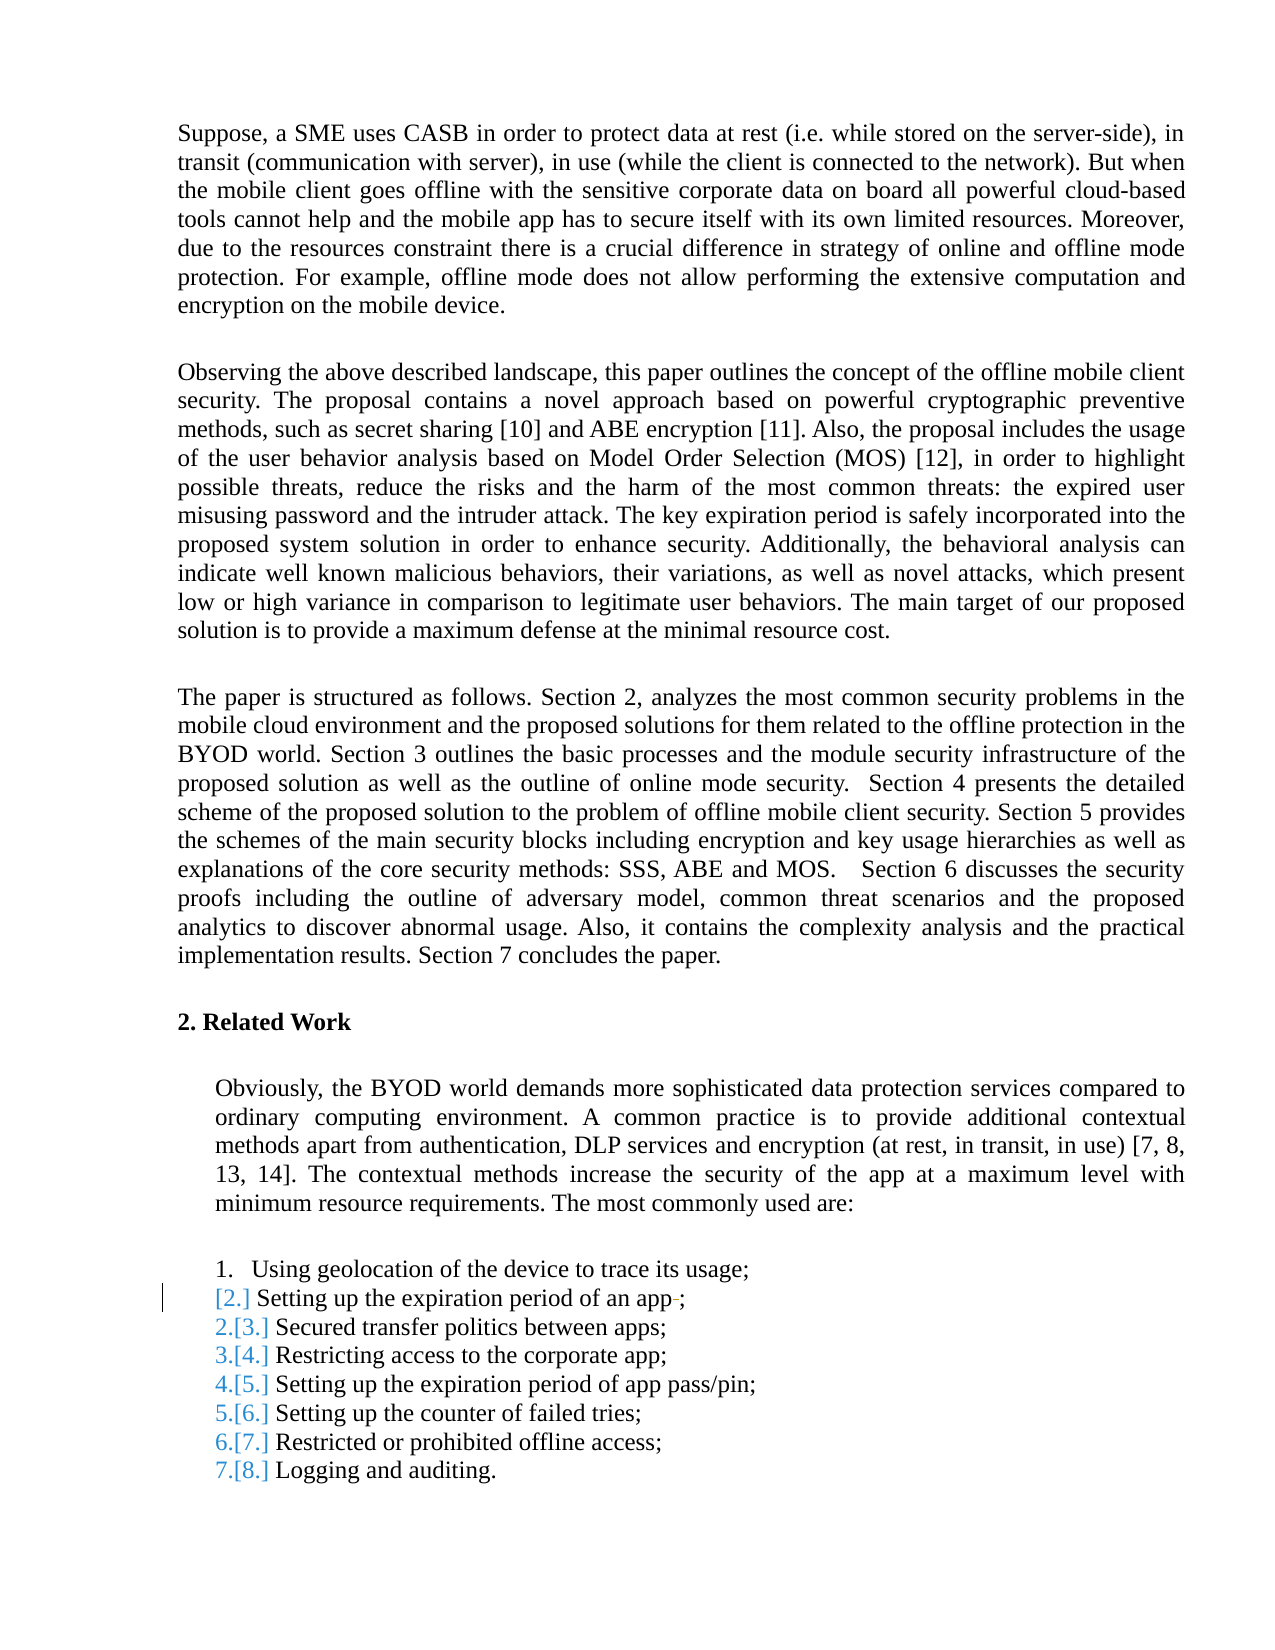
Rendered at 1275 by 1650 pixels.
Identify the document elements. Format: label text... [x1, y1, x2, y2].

text Obviously, the BYOD world demands more sophisticated data protection services compared to ordinary computing environment. A common practice is to provide additional contextual methods apart from authentication, DLP services and encryption (at rest, in transit, in use) [7, 8, 13, 14]. The contextual methods increase the security of the app at a maximum level with minimum resource requirements. The most commonly used are: [215, 1073, 1186, 1217]
list Logging and auditing. [215, 1456, 1186, 1484]
list Restricted or prohibited offline access; [215, 1427, 1186, 1456]
list Restricting access to the corporate app; [215, 1341, 1186, 1369]
text The paper is structured as follows. Section 2, analyzes the most common security problems in the mobile cloud environment and the proposed solutions for them related to the offline protection in the BYOD world. Section 3 outlines the basic processes and the module security infrastructure of the proposed solution as well as the outline of online mode security. Section 4 presents the detailed scheme of the proposed solution to the problem of offline mobile client security. Section 5 provides the schemes of the main security blocks including encryption and key usage hierarchies as well as explanations of the core security methods: SSS, ABE and MOS. Section 6 discusses the security proofs including the outline of adversary model, common threat scenarios and the proposed analytics to discover abnormal usage. Also, it contains the complexity analysis and the practical implementation results. Section 7 concludes the paper. [177, 682, 1186, 969]
list Setting up the expiration period of app pass/pin; [215, 1369, 1186, 1398]
list Setting up the expiration period of an app; [215, 1283, 1186, 1312]
text 2. Related Work [177, 1007, 1186, 1036]
text Suppose, a SME uses CASB in order to protect data at rest (i.e. while stored on the server-side), in transit (communication with server), in use (while the client is connected to the network). But when the mobile client goes offline with the sensitive corporate data on board all powerful cloud-based tools cannot help and the mobile app has to secure itself with its own limited resources. Moreover, due to the resources constraint there is a crucial difference in strategy of online and offline mode protection. For example, offline mode does not allow performing the extensive computation and encryption on the mobile device. [177, 118, 1186, 319]
text Observing the above described landscape, this paper outlines the concept of the offline mobile client security. The proposal contains a novel approach based on powerful cryptographic preventive methods, such as secret sharing [10] and ABE encryption [11]. Also, the proposal includes the usage of the user behavior analysis based on Model Order Selection (MOS) [12], in order to highlight possible threats, reduce the risks and the harm of the most common threats: the expired user misusing password and the intruder attack. The key expiration period is safely incorporated into the proposed system solution in order to enhance security. Additionally, the behavioral analysis can indicate well known malicious behaviors, their variations, as well as novel attacks, which present low or high variance in comparison to legitimate user behaviors. The main target of our proposed solution is to provide a maximum defense at the minimal resource cost. [177, 357, 1186, 644]
list Secured transfer politics between apps; [215, 1312, 1186, 1341]
list Using geolocation of the device to trace its usage; [215, 1254, 1186, 1283]
list Setting up the counter of failed tries; [215, 1398, 1186, 1427]
